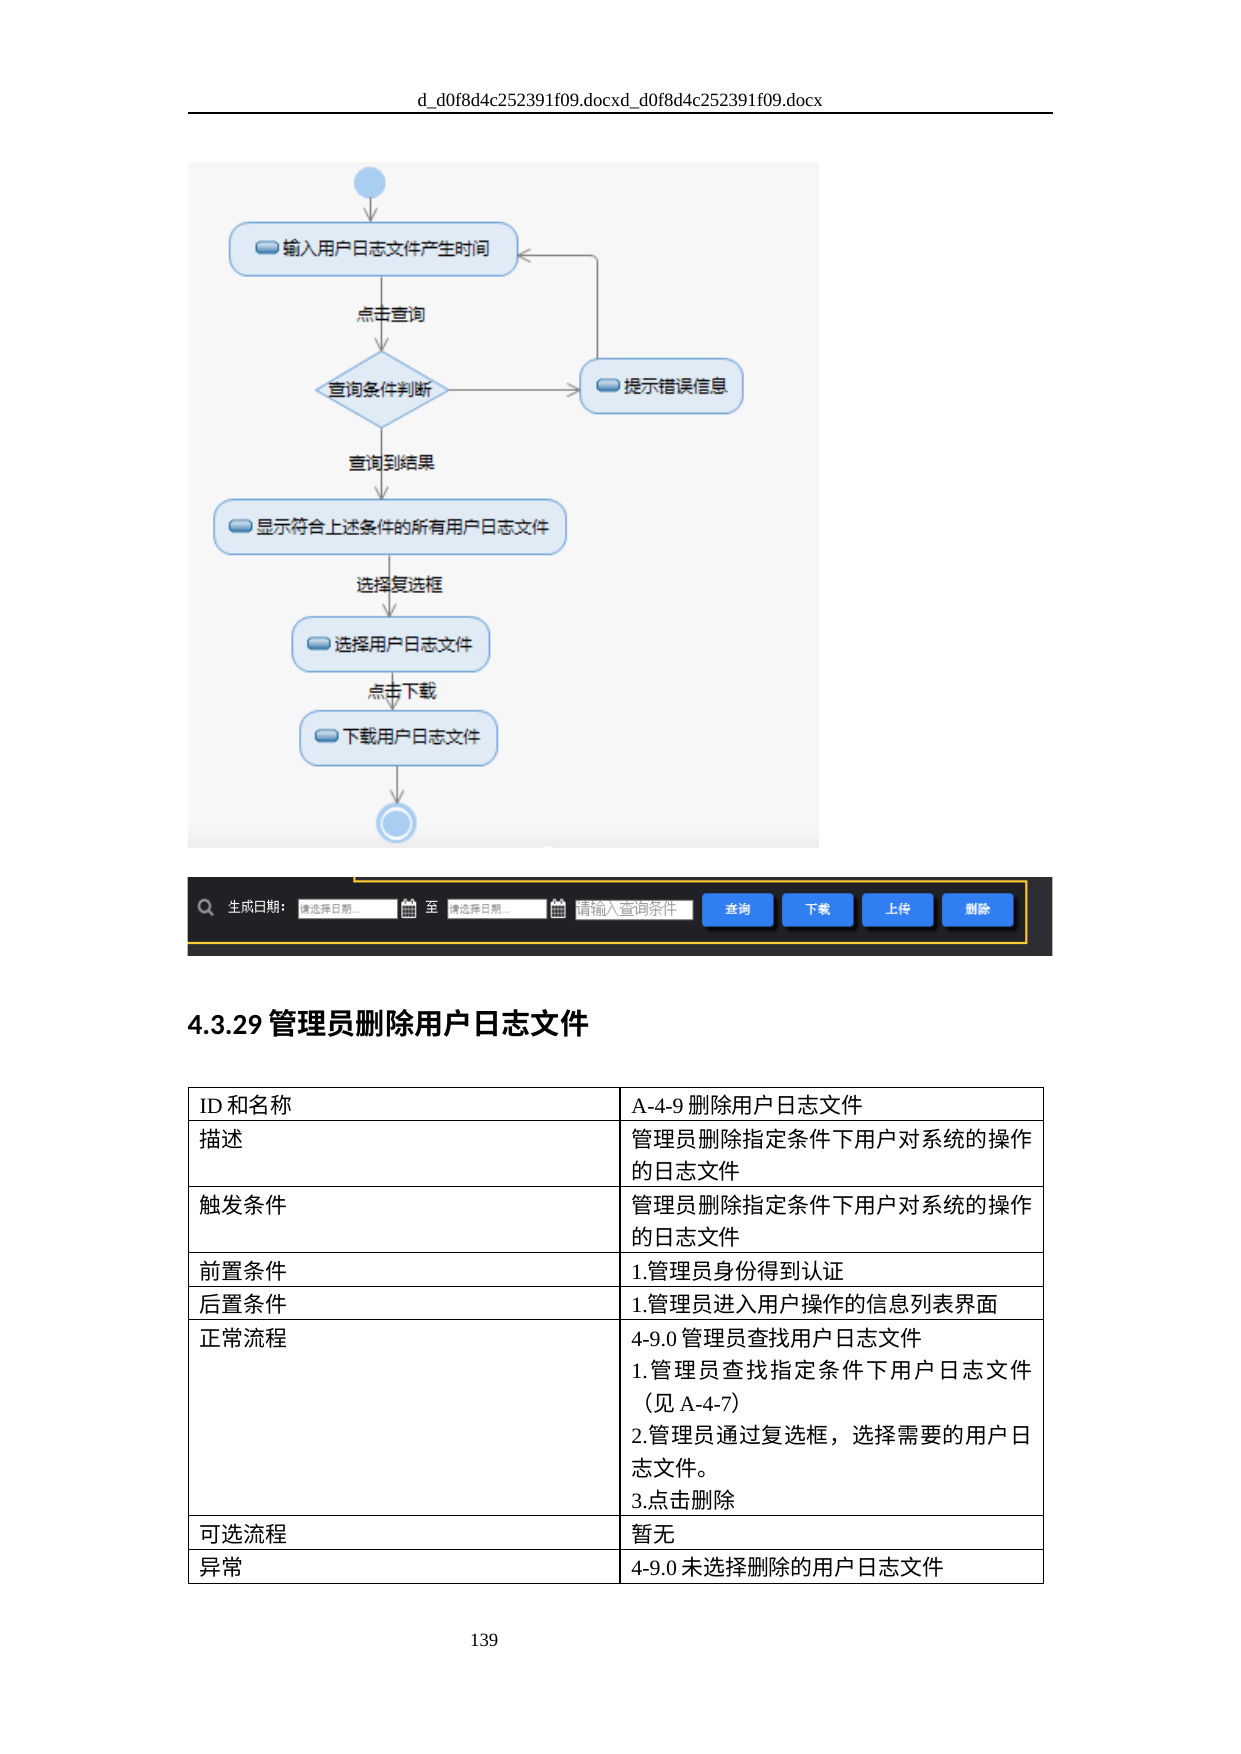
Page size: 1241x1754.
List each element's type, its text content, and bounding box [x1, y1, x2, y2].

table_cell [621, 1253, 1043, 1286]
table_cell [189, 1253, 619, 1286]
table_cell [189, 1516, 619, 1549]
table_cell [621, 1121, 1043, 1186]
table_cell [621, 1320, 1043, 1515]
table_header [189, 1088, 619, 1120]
picture [187, 877, 1053, 956]
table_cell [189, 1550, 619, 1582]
picture [187, 162, 819, 848]
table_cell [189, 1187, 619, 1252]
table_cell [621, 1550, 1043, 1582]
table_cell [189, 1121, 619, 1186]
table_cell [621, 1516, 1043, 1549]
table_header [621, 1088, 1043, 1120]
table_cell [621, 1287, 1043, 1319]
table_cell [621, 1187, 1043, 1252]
subtitle 4.3.29管理员删除用户日志文件 [187, 989, 1053, 1054]
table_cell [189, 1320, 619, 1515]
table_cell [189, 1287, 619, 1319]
